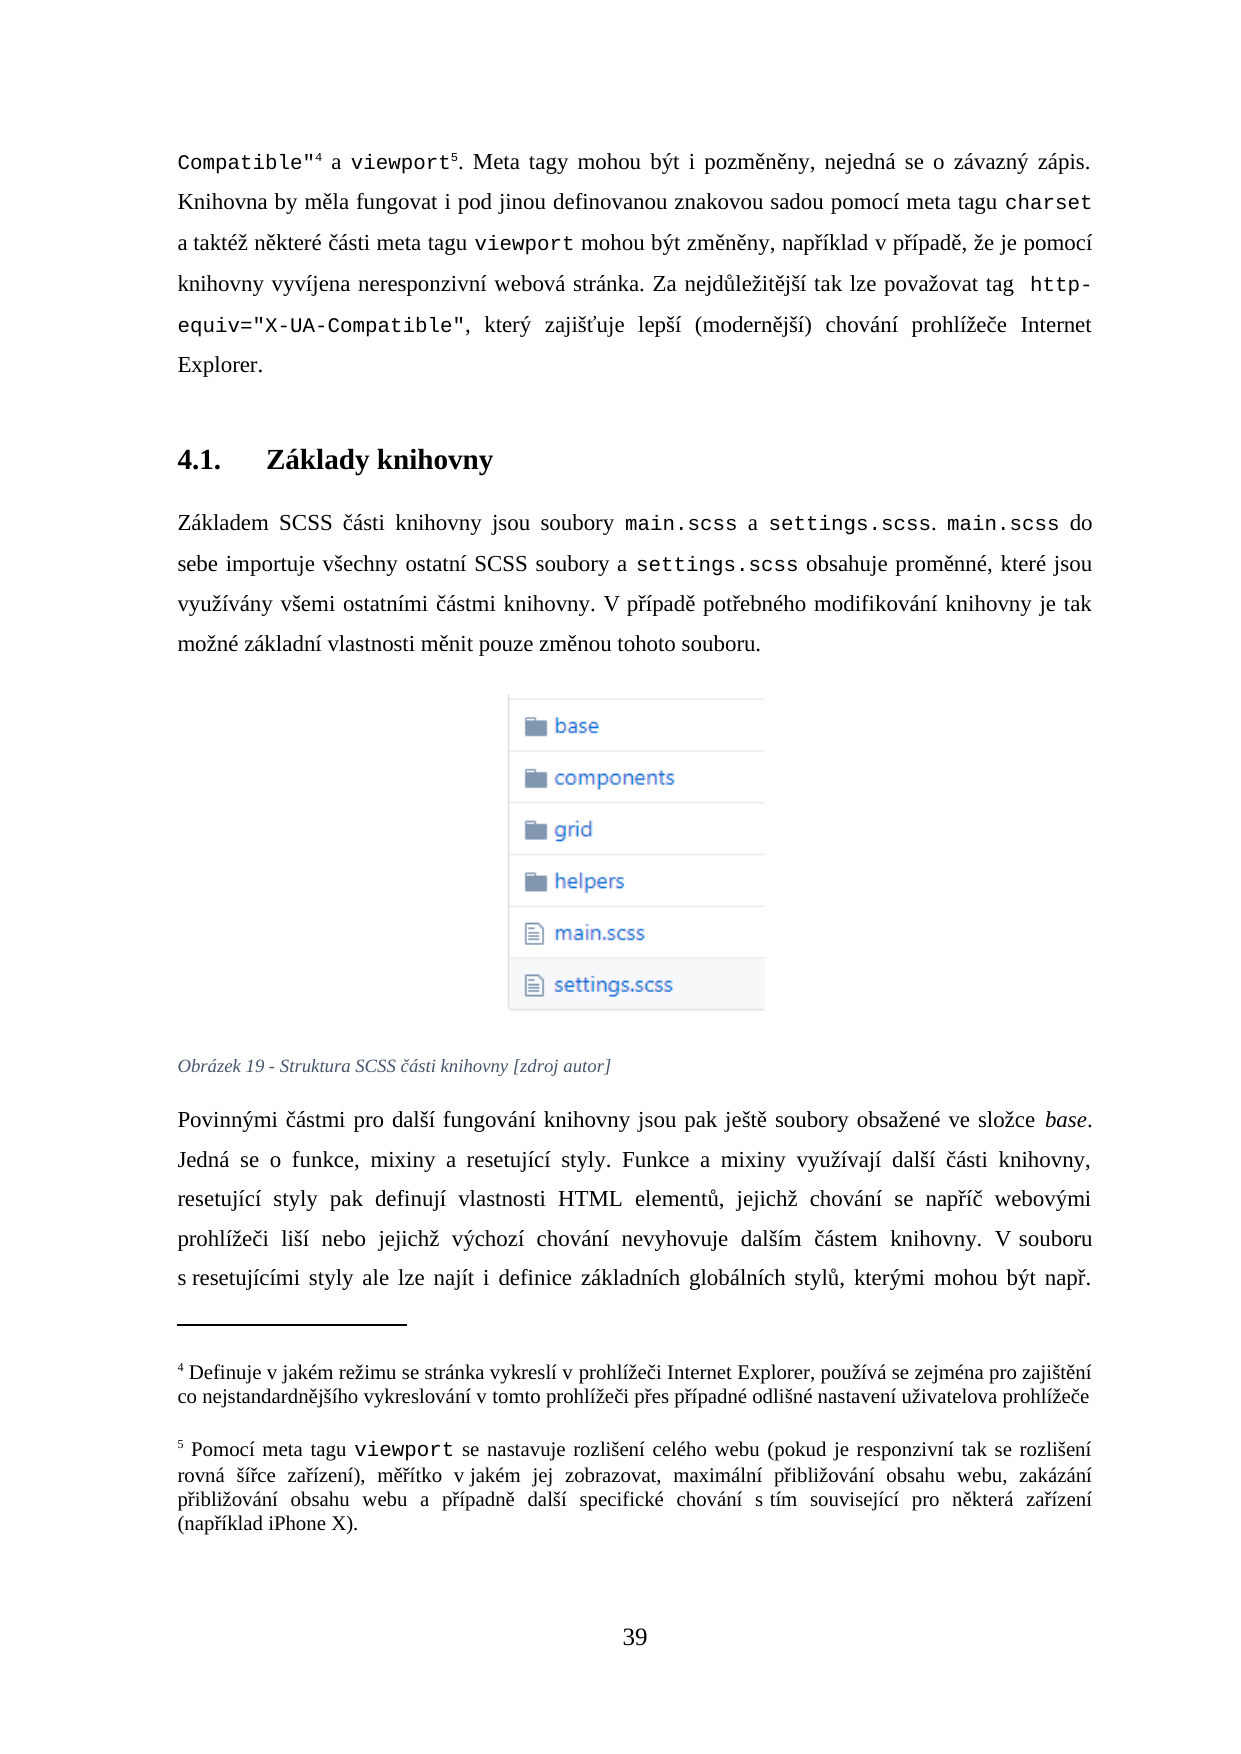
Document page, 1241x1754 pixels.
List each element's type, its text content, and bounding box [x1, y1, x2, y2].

text Základem SCSS části knihovny jsou soubory main.scss a settings.scss. main.scss do sebe importuje všechny ostatní SCSS soubory a settings.scss obsahuje proměnné, které jsou využívány všemi ostatními částmi knihovny. V případě potřebného modifikování knihovny je tak možné základní vlastnosti měnit pouze změnou tohoto souboru. [177, 509, 1092, 656]
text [177, 1106, 1092, 1290]
text Obrázek 19 - Struktura SCSS části knihovny [zdroj autor] [177, 1055, 1092, 1077]
list Základy knihovny [177, 442, 1092, 475]
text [177, 148, 1092, 378]
picture [505, 694, 765, 1014]
